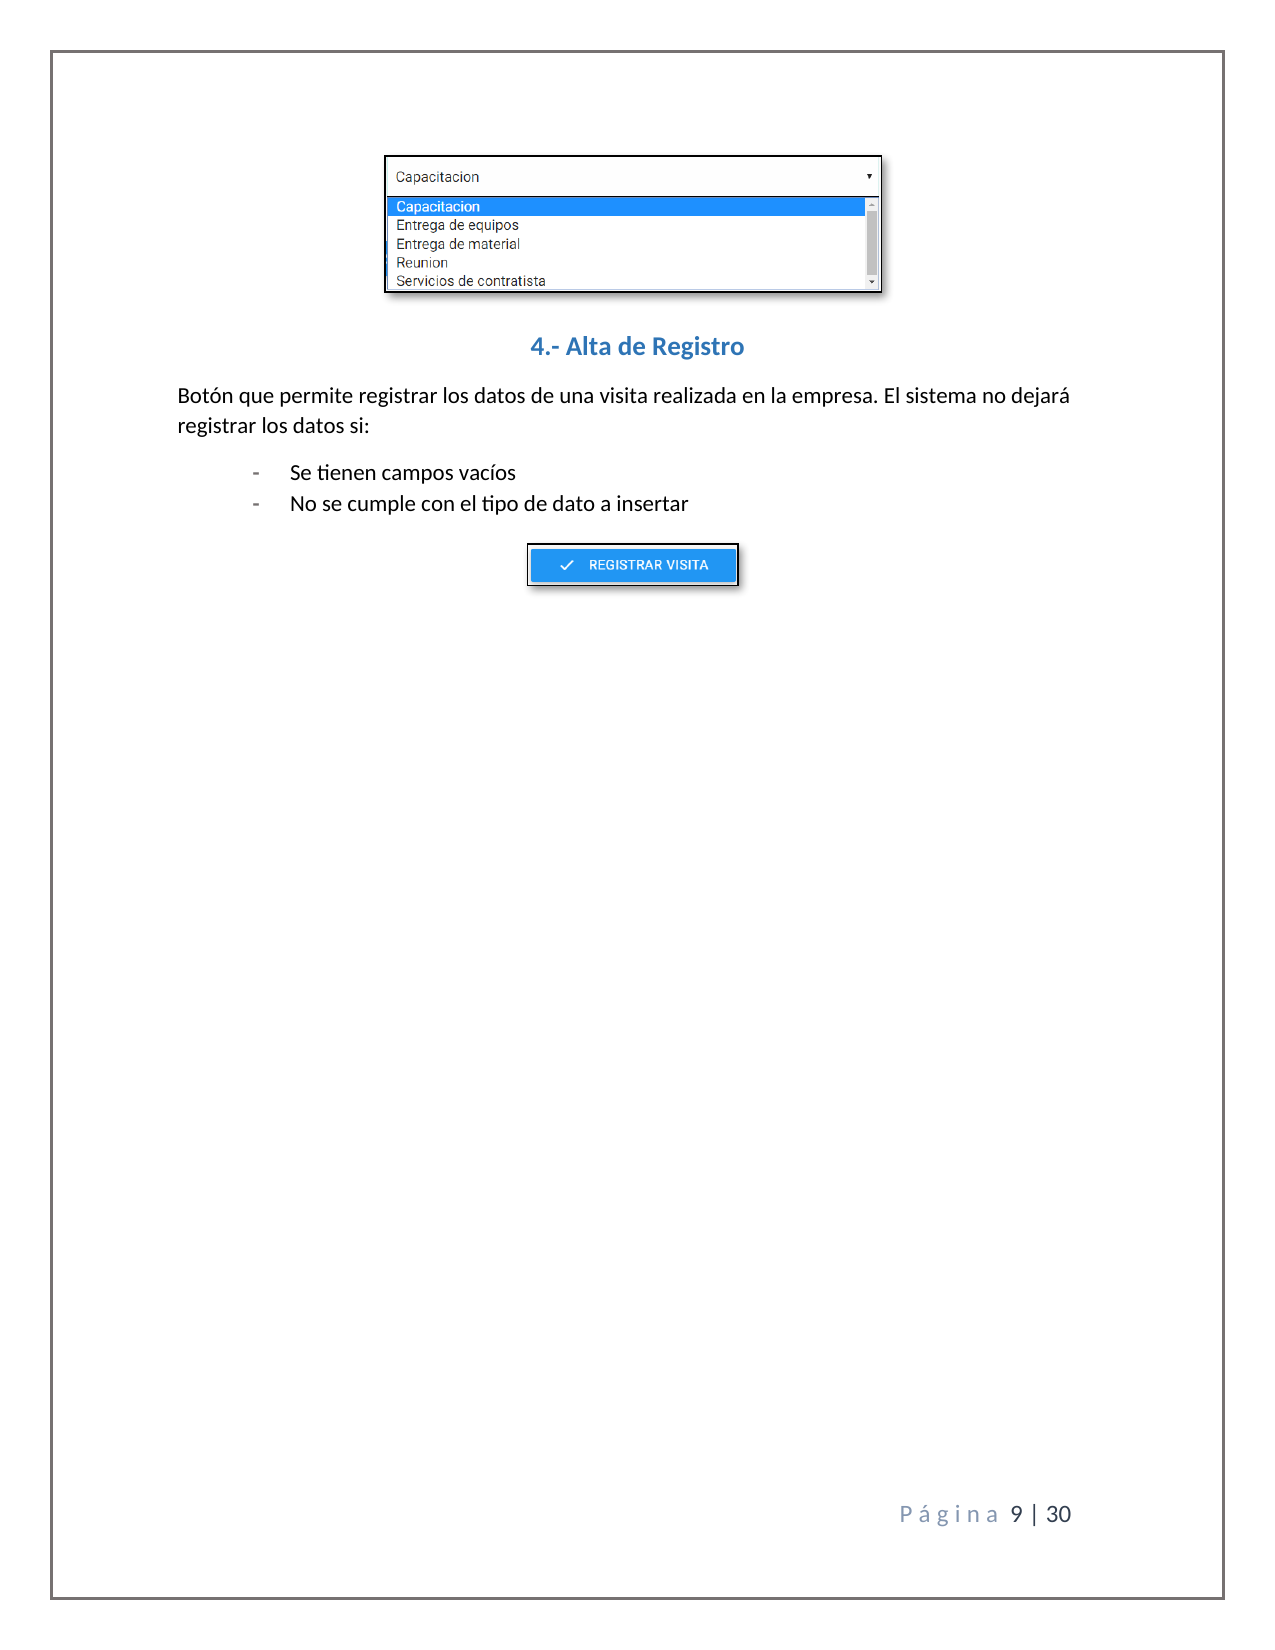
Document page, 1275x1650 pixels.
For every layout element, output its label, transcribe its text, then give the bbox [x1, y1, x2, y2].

list Se tienen campos vacíos [252, 458, 1098, 486]
picture [386, 157, 881, 291]
text 4.- Alta de Registro [177, 329, 1098, 362]
text Botón que permite registrar los datos de una visita realizada en la empresa. El sistema no dejará registrar los datos si: [177, 381, 1098, 439]
picture [528, 545, 737, 585]
list No se cumple con el tipo de dato a insertar [252, 489, 1098, 517]
